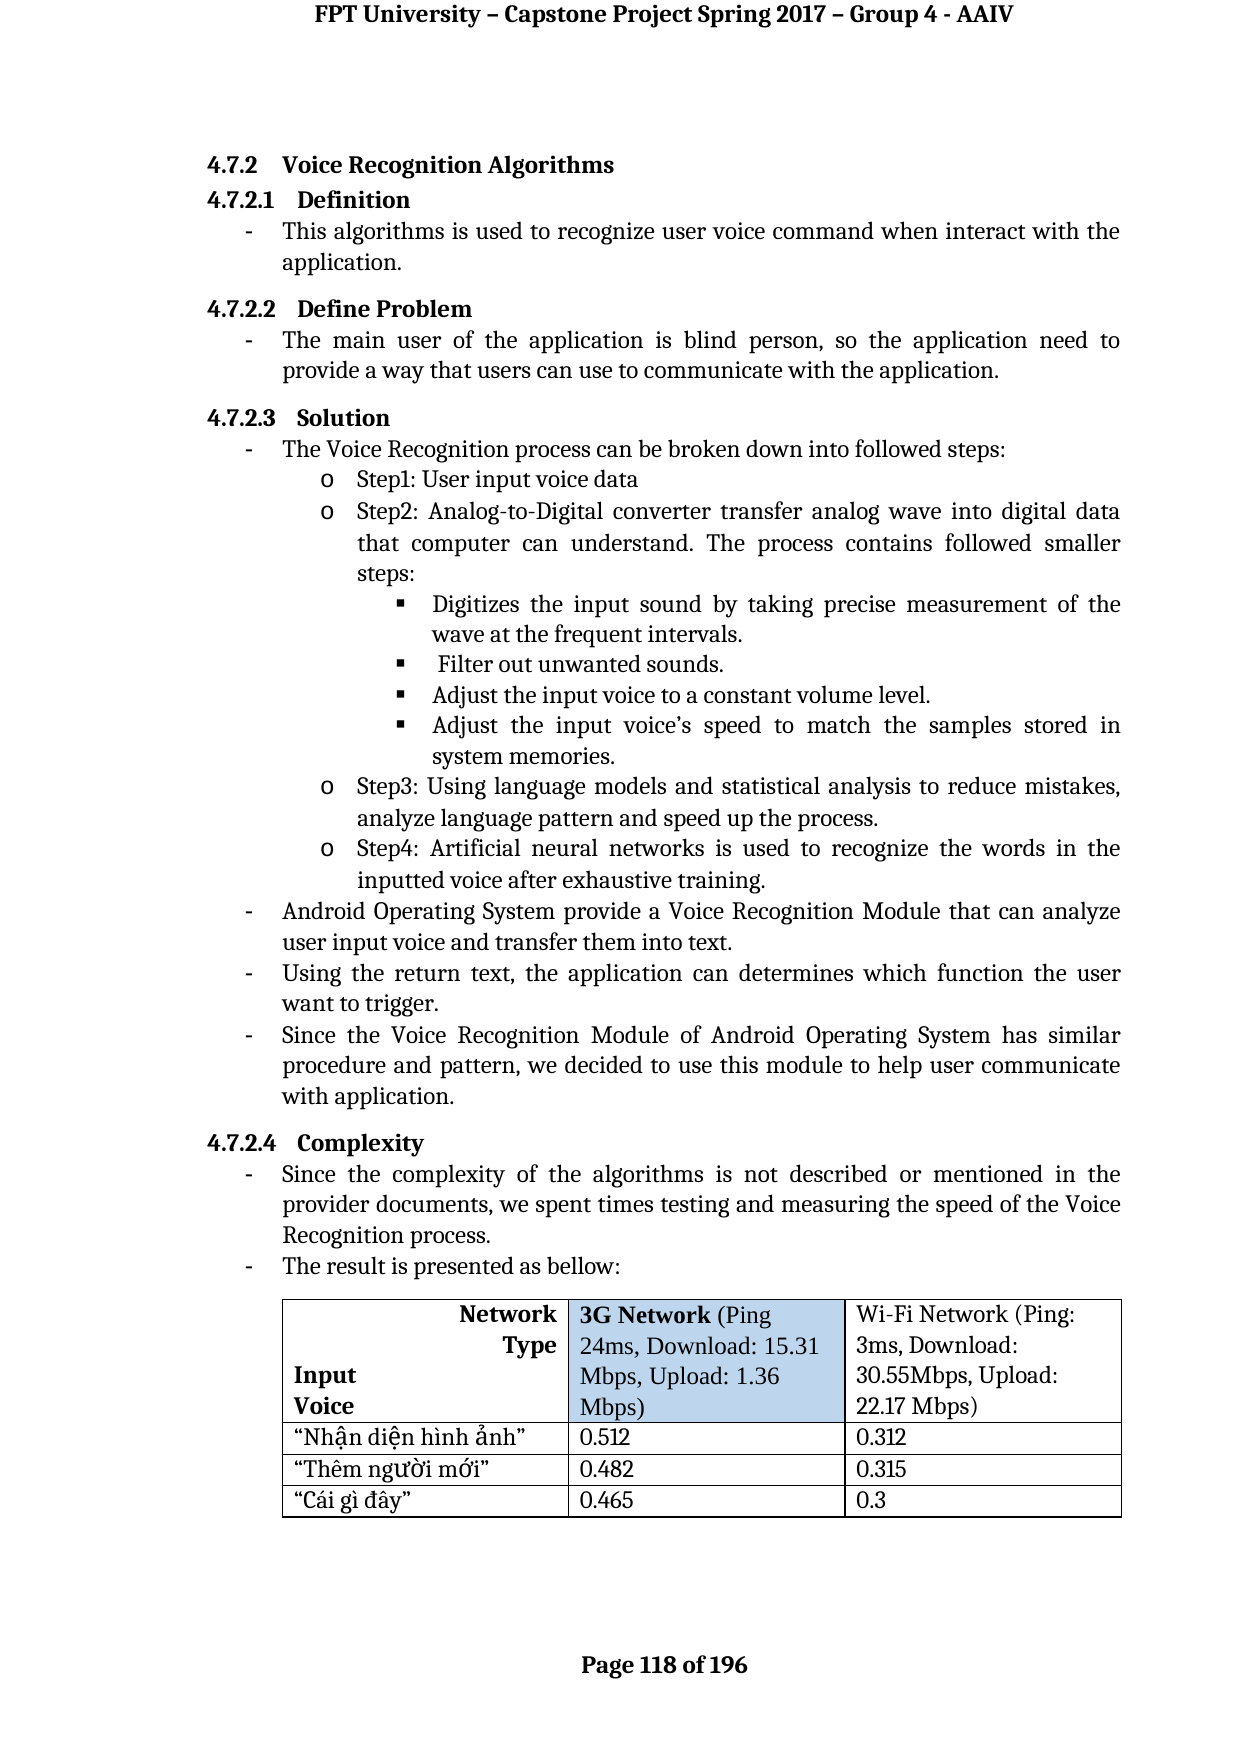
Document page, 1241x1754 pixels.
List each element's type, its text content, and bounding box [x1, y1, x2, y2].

list Step1: User input voice data [319, 465, 1122, 495]
list Adjust the input voice to a constant volume level. [394, 681, 1122, 709]
list Adjust the input voice’s speed to match the samples stored in system memories. [394, 711, 1122, 770]
list Filter out unwanted sounds. [394, 650, 1122, 679]
list Step4: Artificial neural networks is used to recognize the words in the inputted voice after exhaustive training. [319, 834, 1122, 894]
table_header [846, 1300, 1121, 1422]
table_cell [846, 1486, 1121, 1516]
list The main user of the application is blind person, so the application need to provide a way that users can use to communicate with the application. [244, 325, 1122, 385]
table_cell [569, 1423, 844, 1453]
list Using the return text, the application can determines which function the user want to trigger. [244, 958, 1122, 1018]
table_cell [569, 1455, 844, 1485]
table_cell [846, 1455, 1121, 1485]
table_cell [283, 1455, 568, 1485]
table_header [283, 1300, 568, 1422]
subtitle Voice Recognition Algorithms [207, 151, 1122, 180]
subtitle Define Problem [207, 294, 1122, 323]
subtitle Complexity [207, 1129, 1122, 1157]
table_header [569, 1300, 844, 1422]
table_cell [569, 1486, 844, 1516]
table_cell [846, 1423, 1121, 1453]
subtitle Solution [207, 403, 1122, 432]
list Step2: Analog-to-Digital converter transfer analog wave into digital data that computer can understand. The process contains followed smaller steps: [319, 497, 1122, 588]
list Digitizes the input sound by taking precise measurement of the wave at the frequent intervals. [394, 589, 1122, 649]
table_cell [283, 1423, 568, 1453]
list Since the complexity of the algorithms is not described or mentioned in the provider documents, we spent times testing and measuring the speed of the Voice Recognition process. [244, 1159, 1122, 1249]
list The result is presented as bellow: [244, 1251, 1122, 1281]
subtitle Definition [207, 186, 1122, 214]
list Android Operating System provide a Voice Recognition Module that can analyze user input voice and transfer them into text. [244, 896, 1122, 956]
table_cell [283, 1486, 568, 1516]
list Since the Voice Recognition Module of Android Operating System has similar procedure and pattern, we decided to use this module to help user communicate with application. [244, 1020, 1122, 1110]
list This algorithms is used to recognize user voice command when interact with the application. [244, 216, 1122, 276]
list Step3: Using language models and statistical analysis to reduce mistakes, analyze language pattern and speed up the process. [319, 772, 1122, 832]
list The Voice Recognition process can be broken down into followed steps: [244, 434, 1122, 463]
